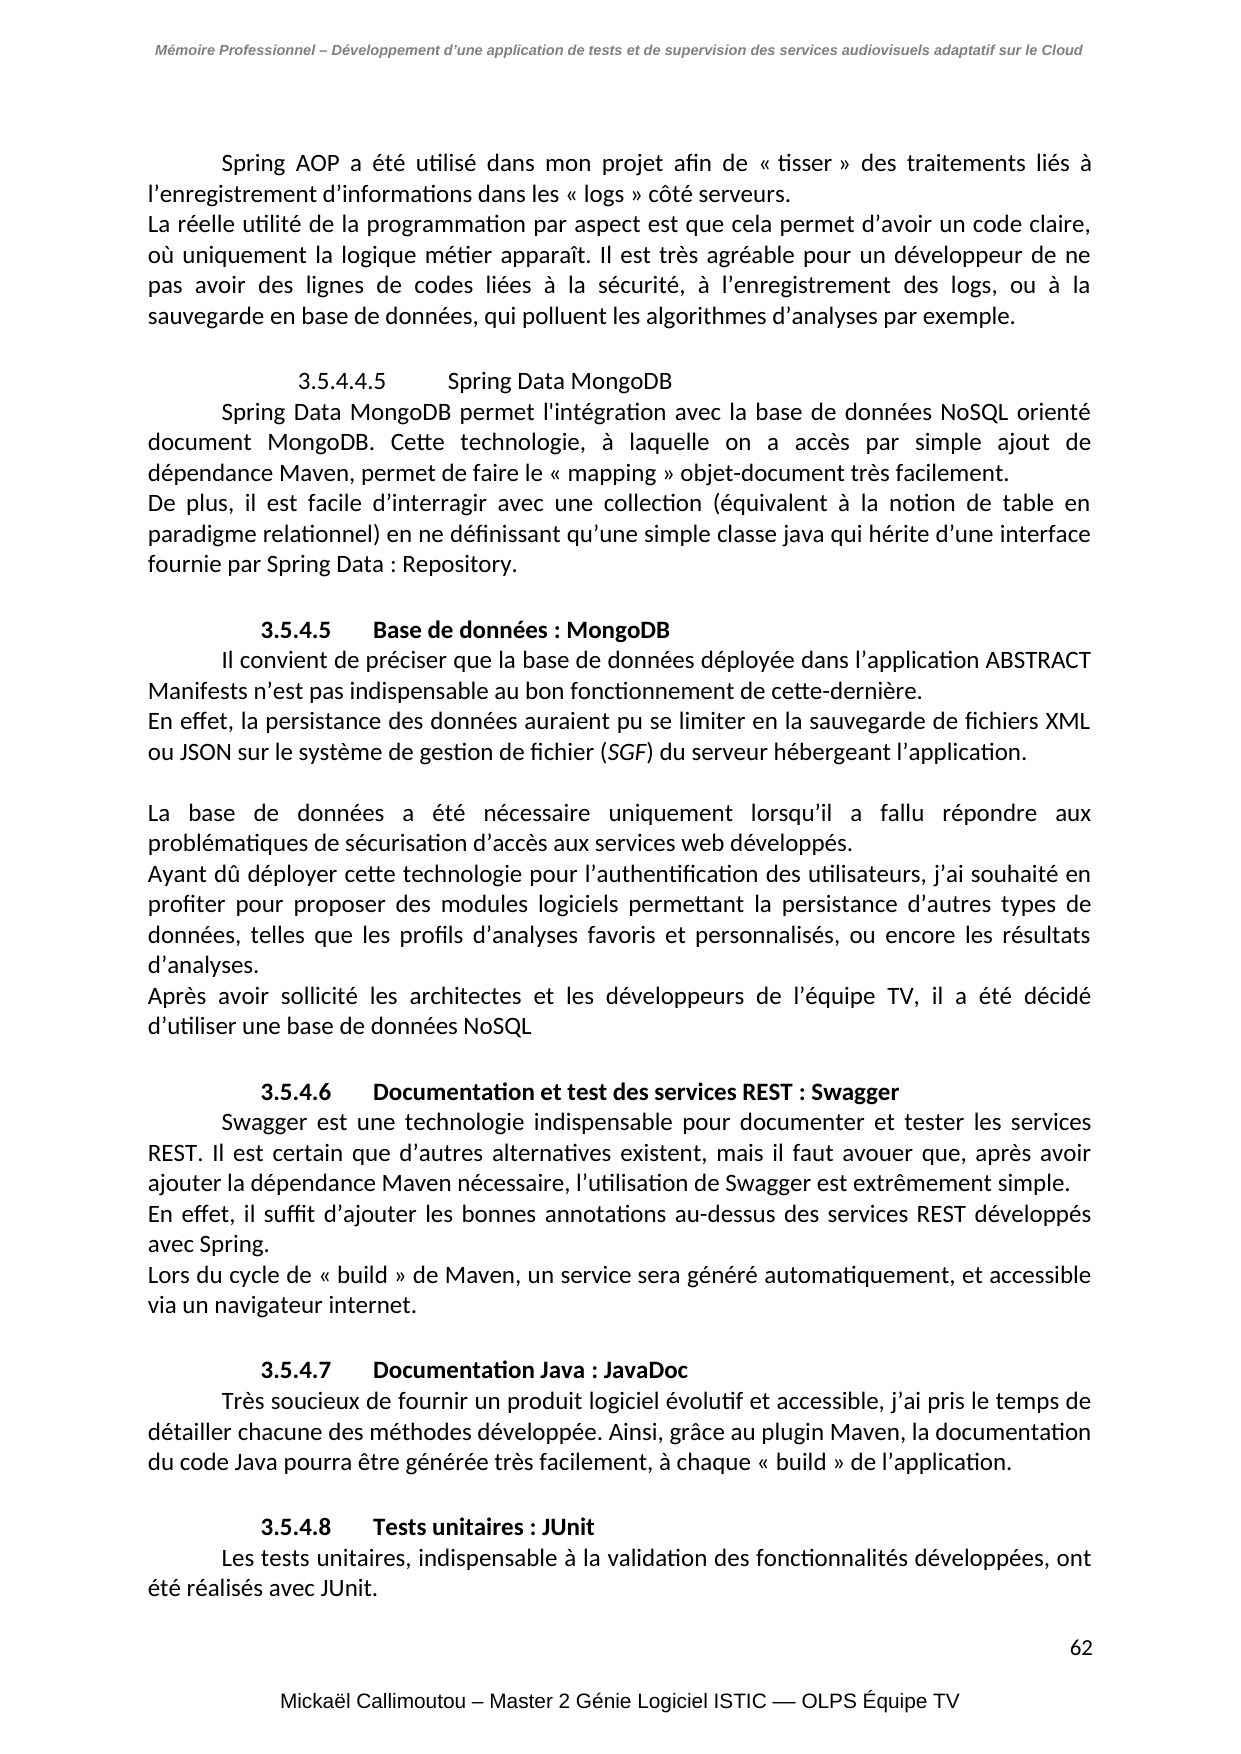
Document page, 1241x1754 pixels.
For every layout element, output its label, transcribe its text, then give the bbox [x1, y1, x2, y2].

text Spring Data MongoDB permet l'intégration avec la base de données NoSQL orienté document MongoDB. Cette technologie, à laquelle on a accès par simple ajout de dépendance Maven, permet de faire le « mapping » objet-document très facilement. [148, 396, 1093, 487]
text La réelle utilité de la programmation par aspect est que cela permet d’avoir un code claire, où uniquement la logique métier apparaît. Il est très agréable pour un développeur de ne pas avoir des lignes de codes liées à la sécurité, à l’enregistrement des logs, ou à la sauvegarde en base de données, qui polluent les algorithmes d’analyses par exemple. [148, 209, 1093, 331]
text Lors du cycle de « build » de Maven, un service sera généré automatiquement, et accessible via un navigateur internet. [148, 1259, 1093, 1320]
text En effet, la persistance des données auraient pu se limiter en la sauvegarde de fichiers XML ou JSON sur le système de gestion de fichier (SGF) du serveur hébergeant l’application. [148, 705, 1093, 766]
text Swagger est une technologie indispensable pour documenter et tester les services REST. Il est certain que d’autres alternatives existent, mais il faut avouer que, après avoir ajouter la dépendance Maven nécessaire, l’utilisation de Swagger est extrêmement simple. [148, 1106, 1093, 1198]
text Très soucieux de fournir un produit logiciel évolutif et accessible, j’ai pris le temps de détailler chacune des méthodes développée. Ainsi, grâce au plugin Maven, la documentation du code Java pourra être générée très facilement, à chaque « build » de l’application. [148, 1385, 1093, 1477]
text Ayant dû déployer cette technologie pour l’authentification des utilisateurs, j’ai souhaité en profiter pour proposer des modules logiciels permettant la persistance d’autres types de données, telles que les profils d’analyses favoris et personnalisés, ou encore les résultats d’analyses. [148, 858, 1093, 980]
text Les tests unitaires, indispensable à la validation des fonctionnalités développées, ont été réalisés avec JUnit. [148, 1542, 1093, 1603]
subtitle Documentation Java : JavaDoc [260, 1354, 1093, 1385]
subtitle Spring Data MongoDB [298, 365, 1093, 396]
text De plus, il est facile d’interragir avec une collection (équivalent à la notion de table en paradigme relationnel) en ne définissant qu’une simple classe java qui hérite d’une interface fournie par Spring Data : Repository. [148, 487, 1093, 579]
text En effet, il suffit d’ajouter les bonnes annotations au-dessus des services REST développés avec Spring. [148, 1198, 1093, 1259]
subtitle Documentation et test des services REST : Swagger [260, 1076, 1093, 1106]
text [148, 148, 1093, 209]
text Après avoir sollicité les architectes et les développeurs de l’équipe TV, il a été décidé d’utiliser une base de données NoSQL [148, 980, 1093, 1041]
subtitle Base de données : MongoDB [260, 614, 1093, 644]
text Il convient de préciser que la base de données déployée dans l’application ABSTRACT Manifests n’est pas indispensable au bon fonctionnement de cette-dernière. [148, 644, 1093, 705]
subtitle Tests unitaires : JUnit [260, 1511, 1093, 1542]
text La base de données a été nécessaire uniquement lorsqu’il a fallu répondre aux problématiques de sécurisation d’accès aux services web développés. [148, 797, 1093, 858]
